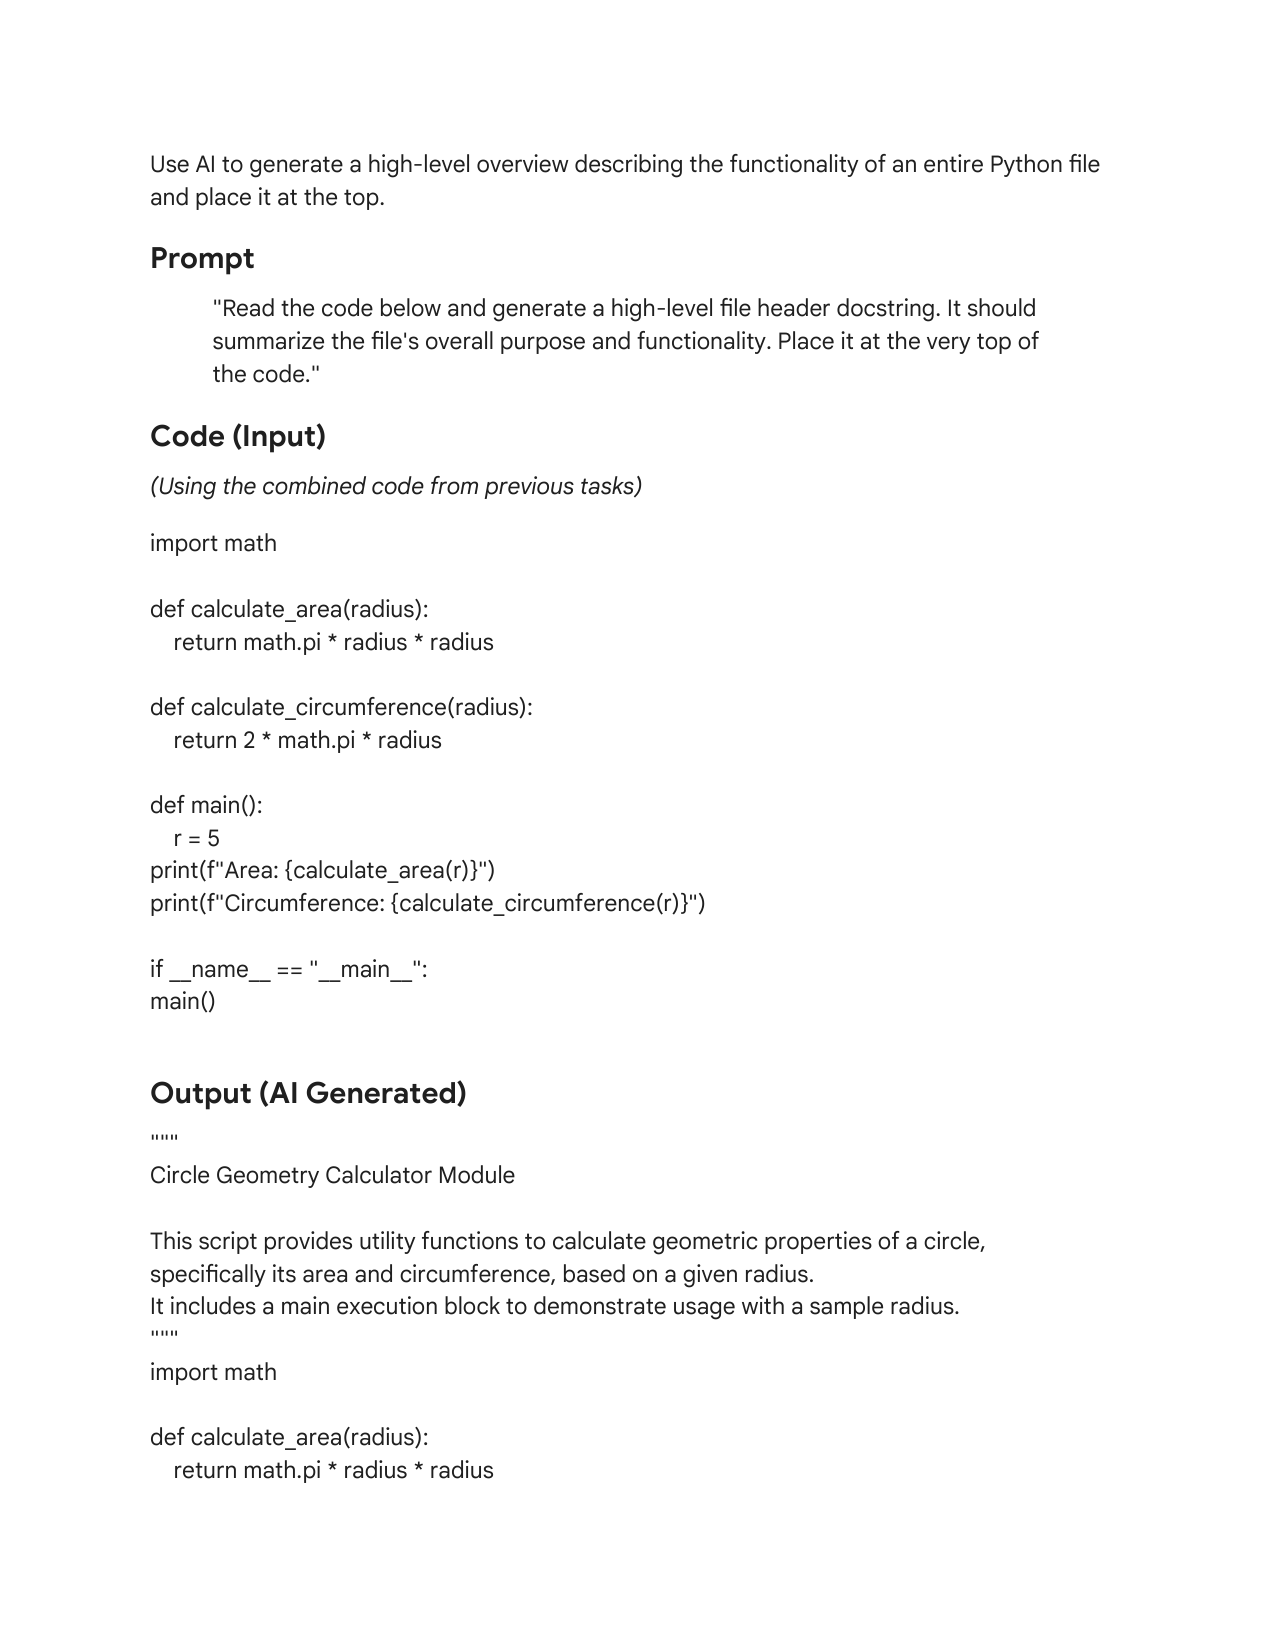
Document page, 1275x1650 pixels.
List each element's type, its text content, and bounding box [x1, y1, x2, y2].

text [150, 1129, 1125, 1485]
subtitle Prompt [150, 240, 1125, 277]
text import math def calculate_area(radius): return math.pi * radius * radius def calculate_circumference(radius): return 2 * math.pi * radius def main(): r = 5 print(f"Area: {calculate_area(r)}") print(f"Circumference: {calculate_circumference(r)}") if __name__ == "__main__": main() [150, 529, 1125, 1046]
text (Using the combined code from previous tasks) [150, 472, 1125, 501]
text "Read the code below and generate a high-level file header docstring. It should summarize the file's overall purpose and functionality. Place it at the very top of the code." [212, 294, 1062, 389]
subtitle Output (AI Generated) [150, 1075, 1125, 1111]
subtitle Code (Input) [150, 418, 1125, 454]
text Use AI to generate a high-level overview describing the functionality of an entire Python file and place it at the top. [150, 150, 1125, 211]
